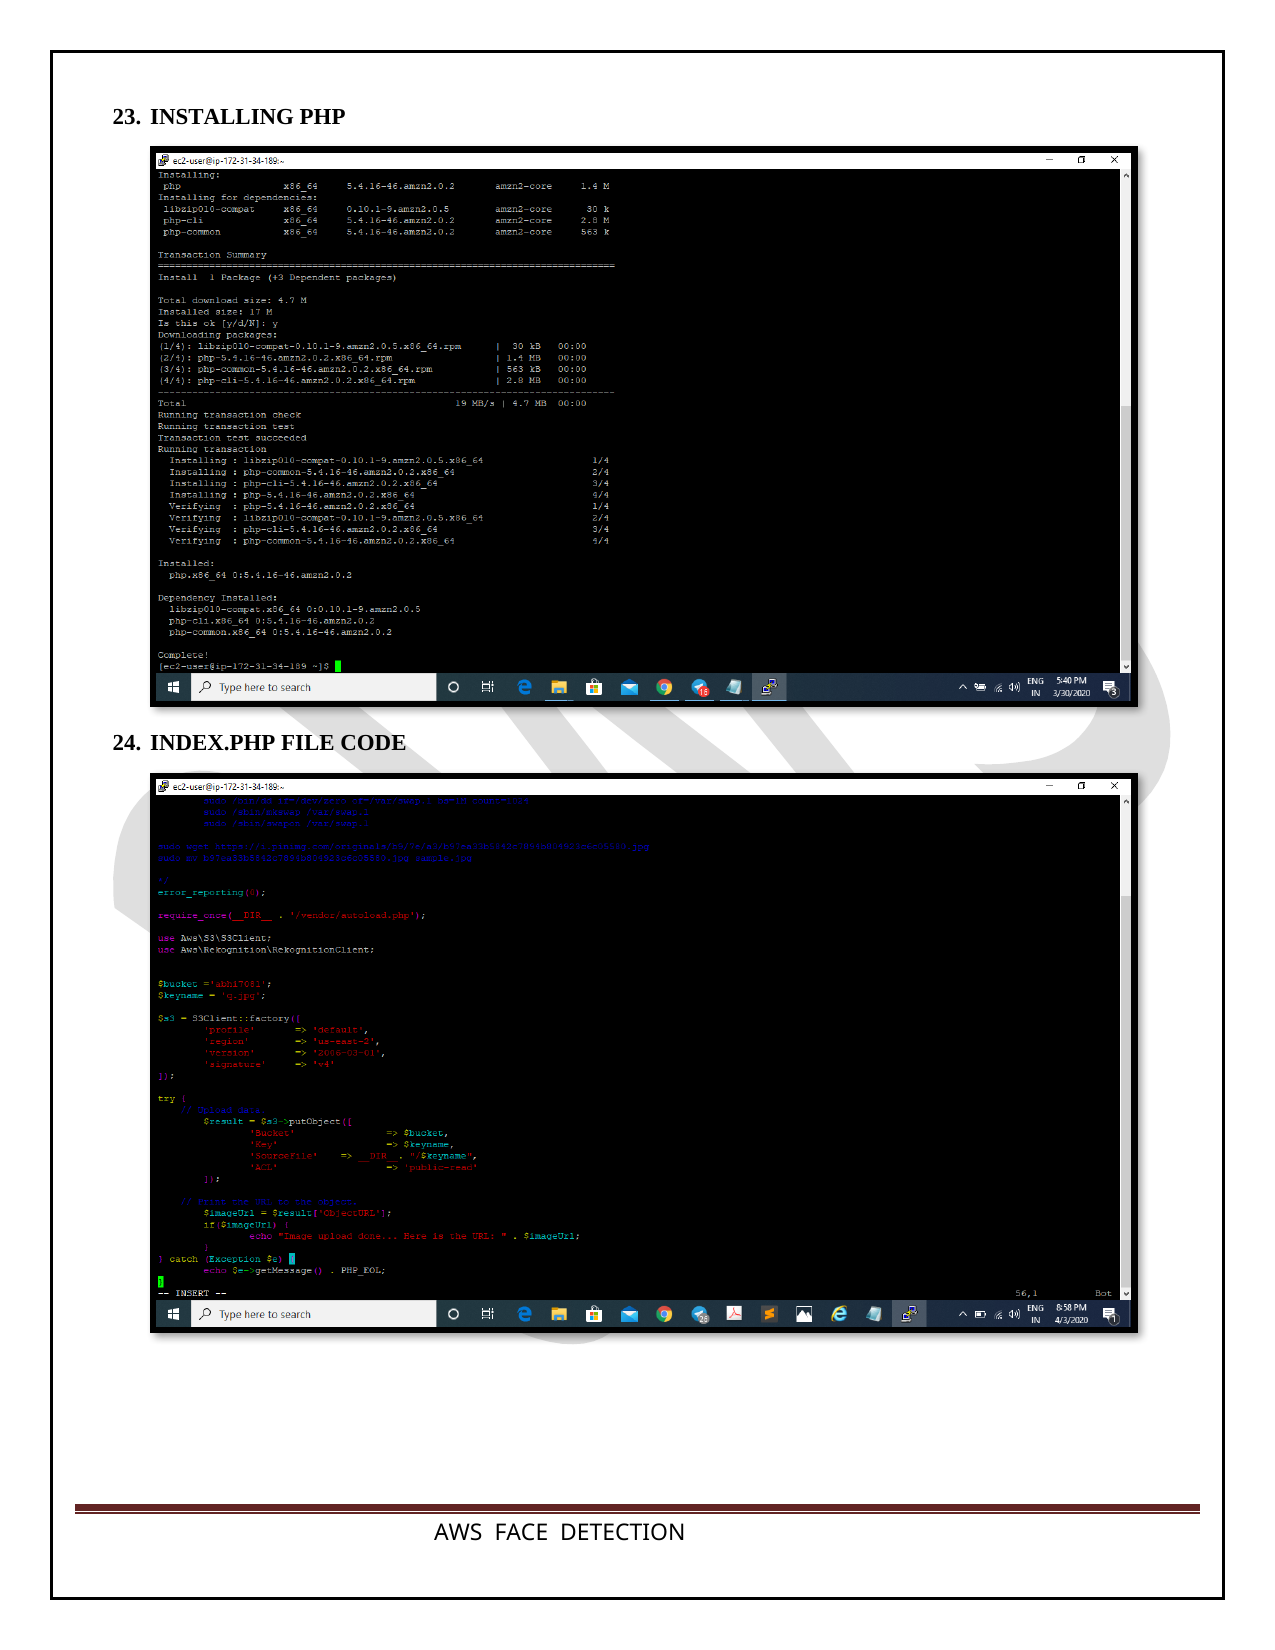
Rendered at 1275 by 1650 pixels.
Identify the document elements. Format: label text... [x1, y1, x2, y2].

picture [156, 779, 1131, 1327]
picture [156, 153, 1131, 701]
